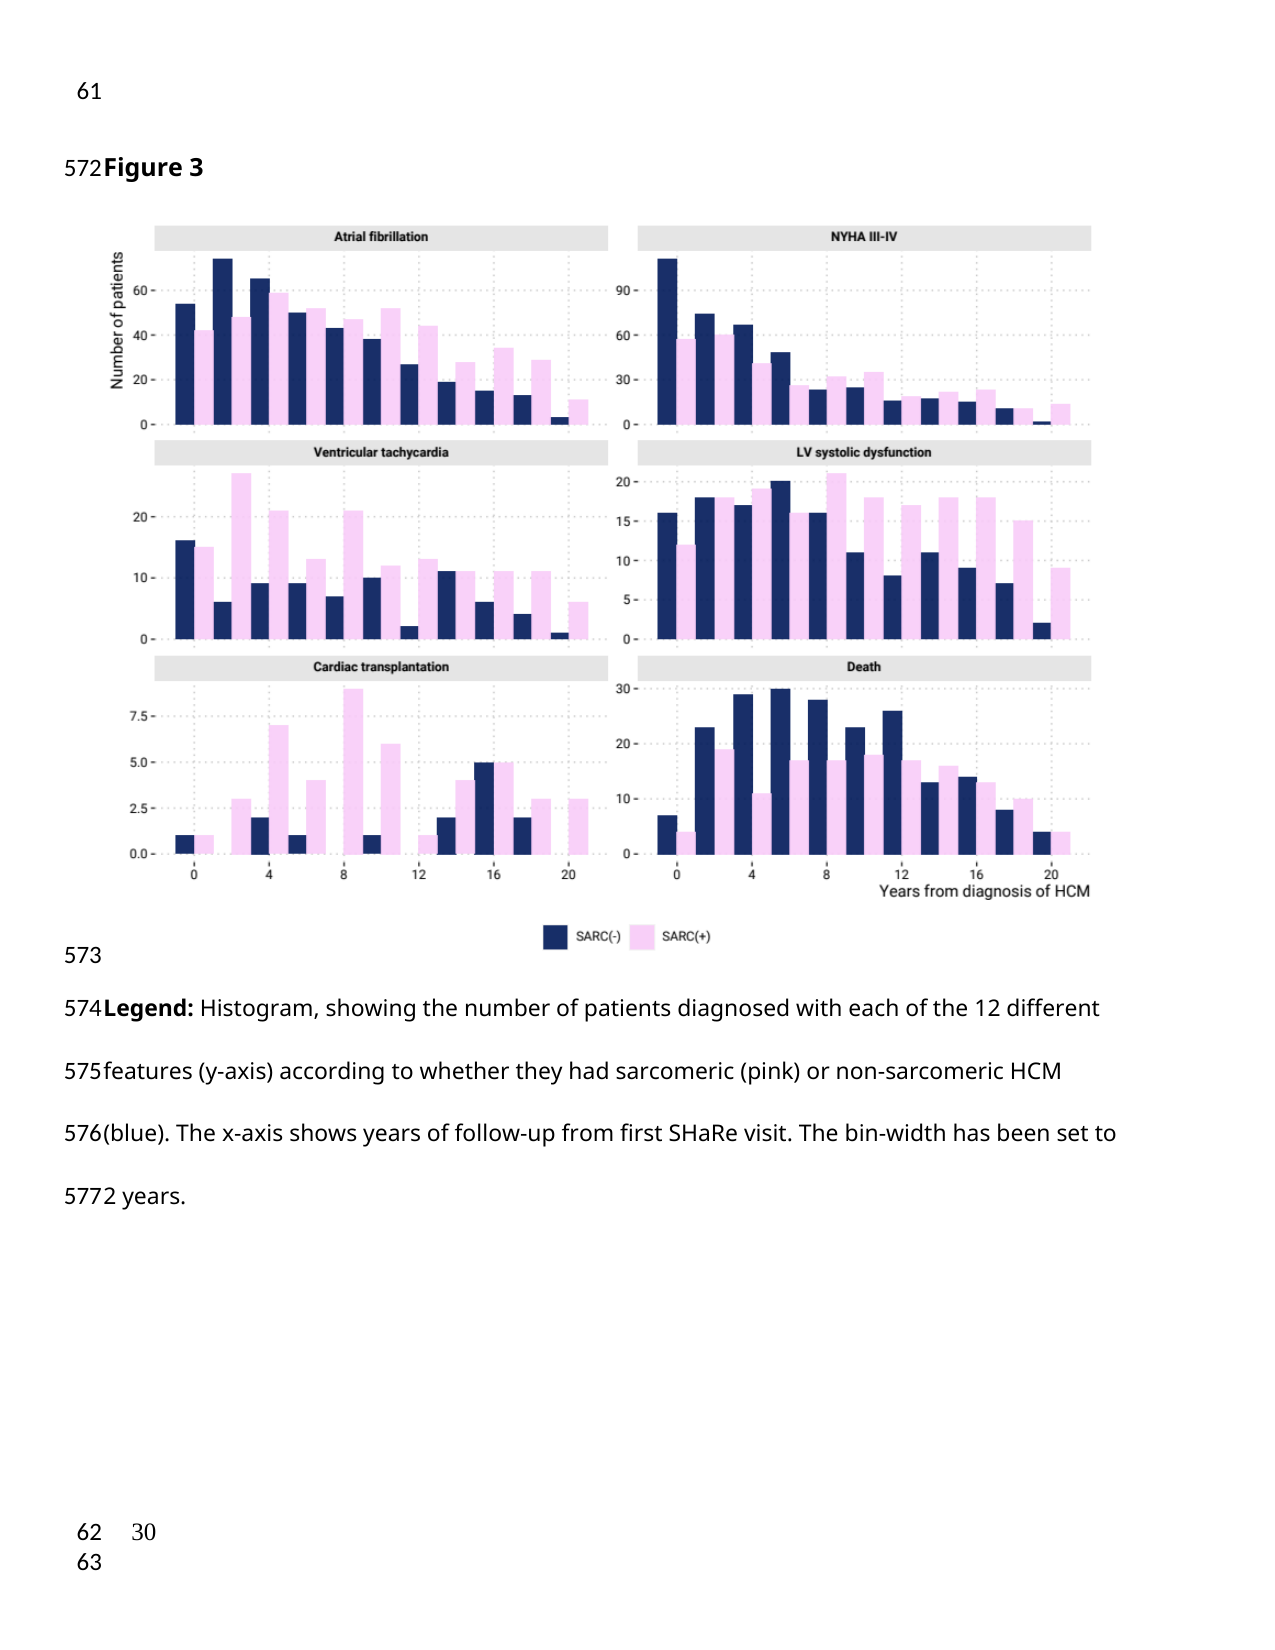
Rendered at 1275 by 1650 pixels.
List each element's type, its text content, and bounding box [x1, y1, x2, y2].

text Figure 3 [103, 150, 1125, 184]
text Legend: Histogram, showing the number of patients diagnosed with each of the 12 different features (y-axis) according to whether they had sarcomeric (pink) or non-sarcomeric HCM (blue). The x-axis shows years of follow-up from first SHaRe visit. The bin-width has been set to 2 years. [103, 992, 1125, 1211]
